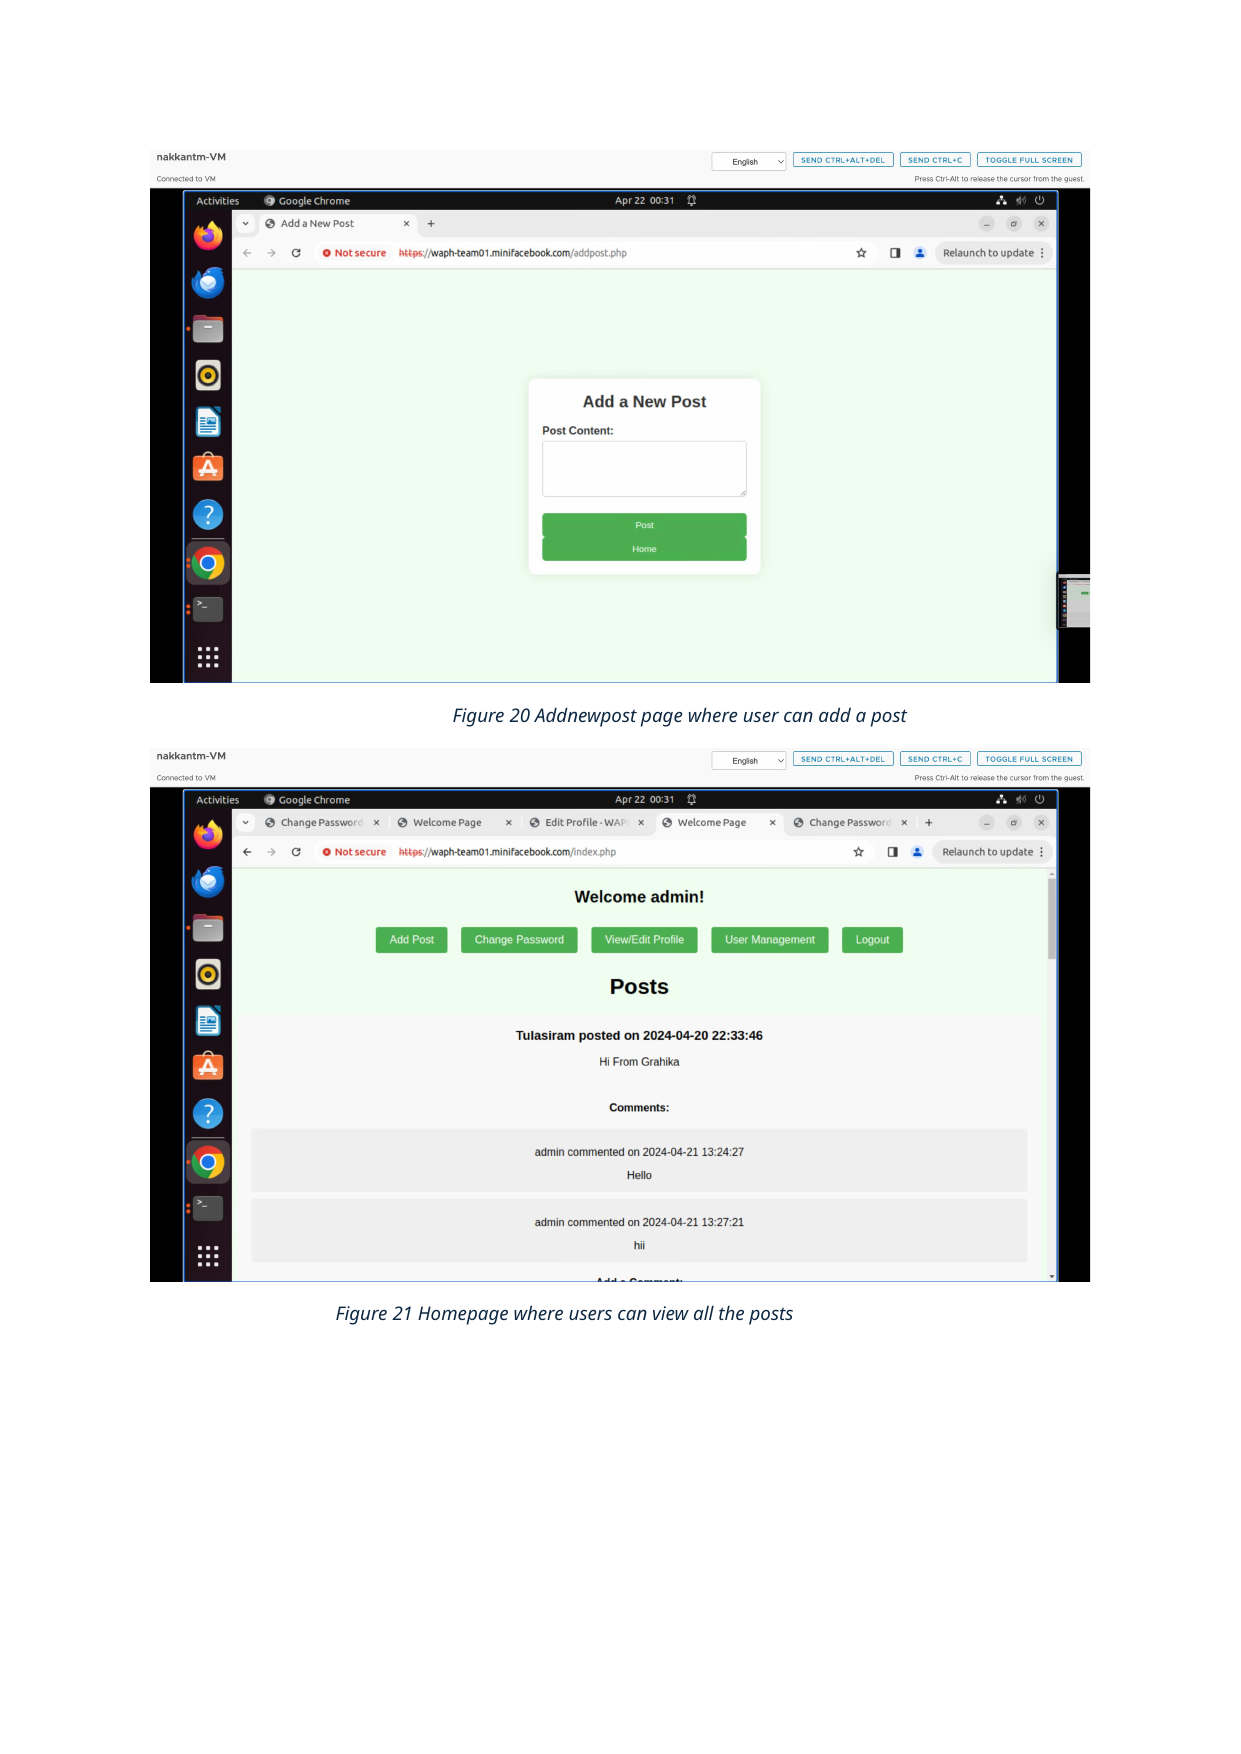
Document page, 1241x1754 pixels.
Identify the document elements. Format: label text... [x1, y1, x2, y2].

picture [150, 748, 1091, 1282]
picture [150, 150, 1091, 683]
